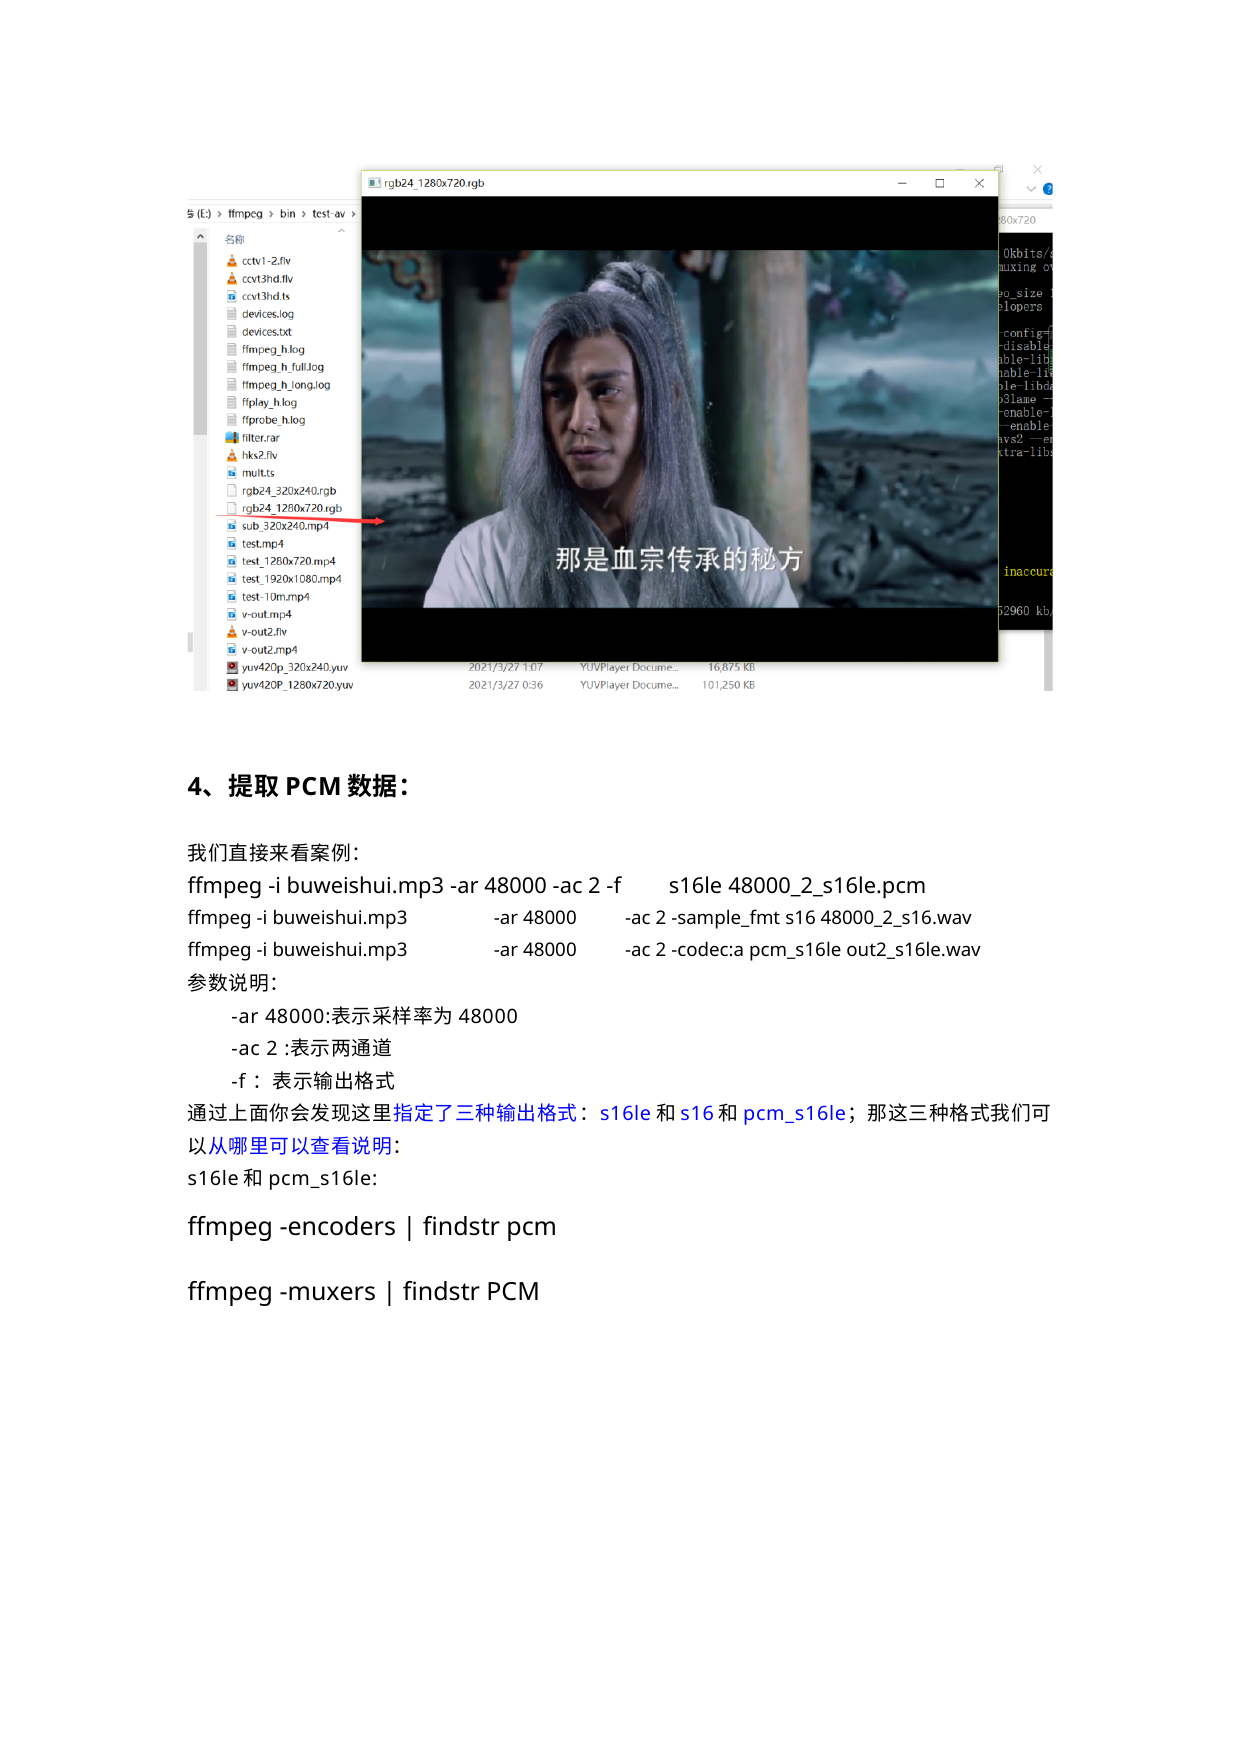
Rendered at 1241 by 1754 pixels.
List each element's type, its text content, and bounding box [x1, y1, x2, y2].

text ffmpeg -i buweishui.mp3 -ar 48000 -ac 2 -f s16le 48000_2_s16le.pcm [187, 868, 1053, 901]
text 通过上面你会发现这里指定了三种输出格式：s16le和s16和pcm_s16le；那这三种格式我们可以从哪里可以查看说明： [187, 1096, 1053, 1161]
subtitle 4、提取PCM数据： [187, 752, 1053, 817]
text -ac 2 :表示两通道 [187, 1031, 1053, 1063]
text 参数说明： [187, 966, 1053, 998]
text ffmpeg -muxers | findstr PCM [187, 1258, 1053, 1323]
text 我们直接来看案例： [187, 836, 1053, 868]
text ffmpeg -encoders | findstr pcm [187, 1193, 1053, 1258]
text ffmpeg -i buweishui.mp3 -ar 48000 -ac 2 -codec:a pcm_s16le out2_s16le.wav [187, 933, 1053, 966]
picture [187, 162, 1053, 691]
text ffmpeg -i buweishui.mp3 -ar 48000 -ac 2 -sample_fmt s16 48000_2_s16.wav [187, 901, 1053, 933]
text -ar 48000:表示采样率为48000 [187, 998, 1053, 1031]
text -f ：表示输出格式 [187, 1063, 1053, 1096]
text s16le和pcm_s16le: [187, 1161, 1053, 1193]
